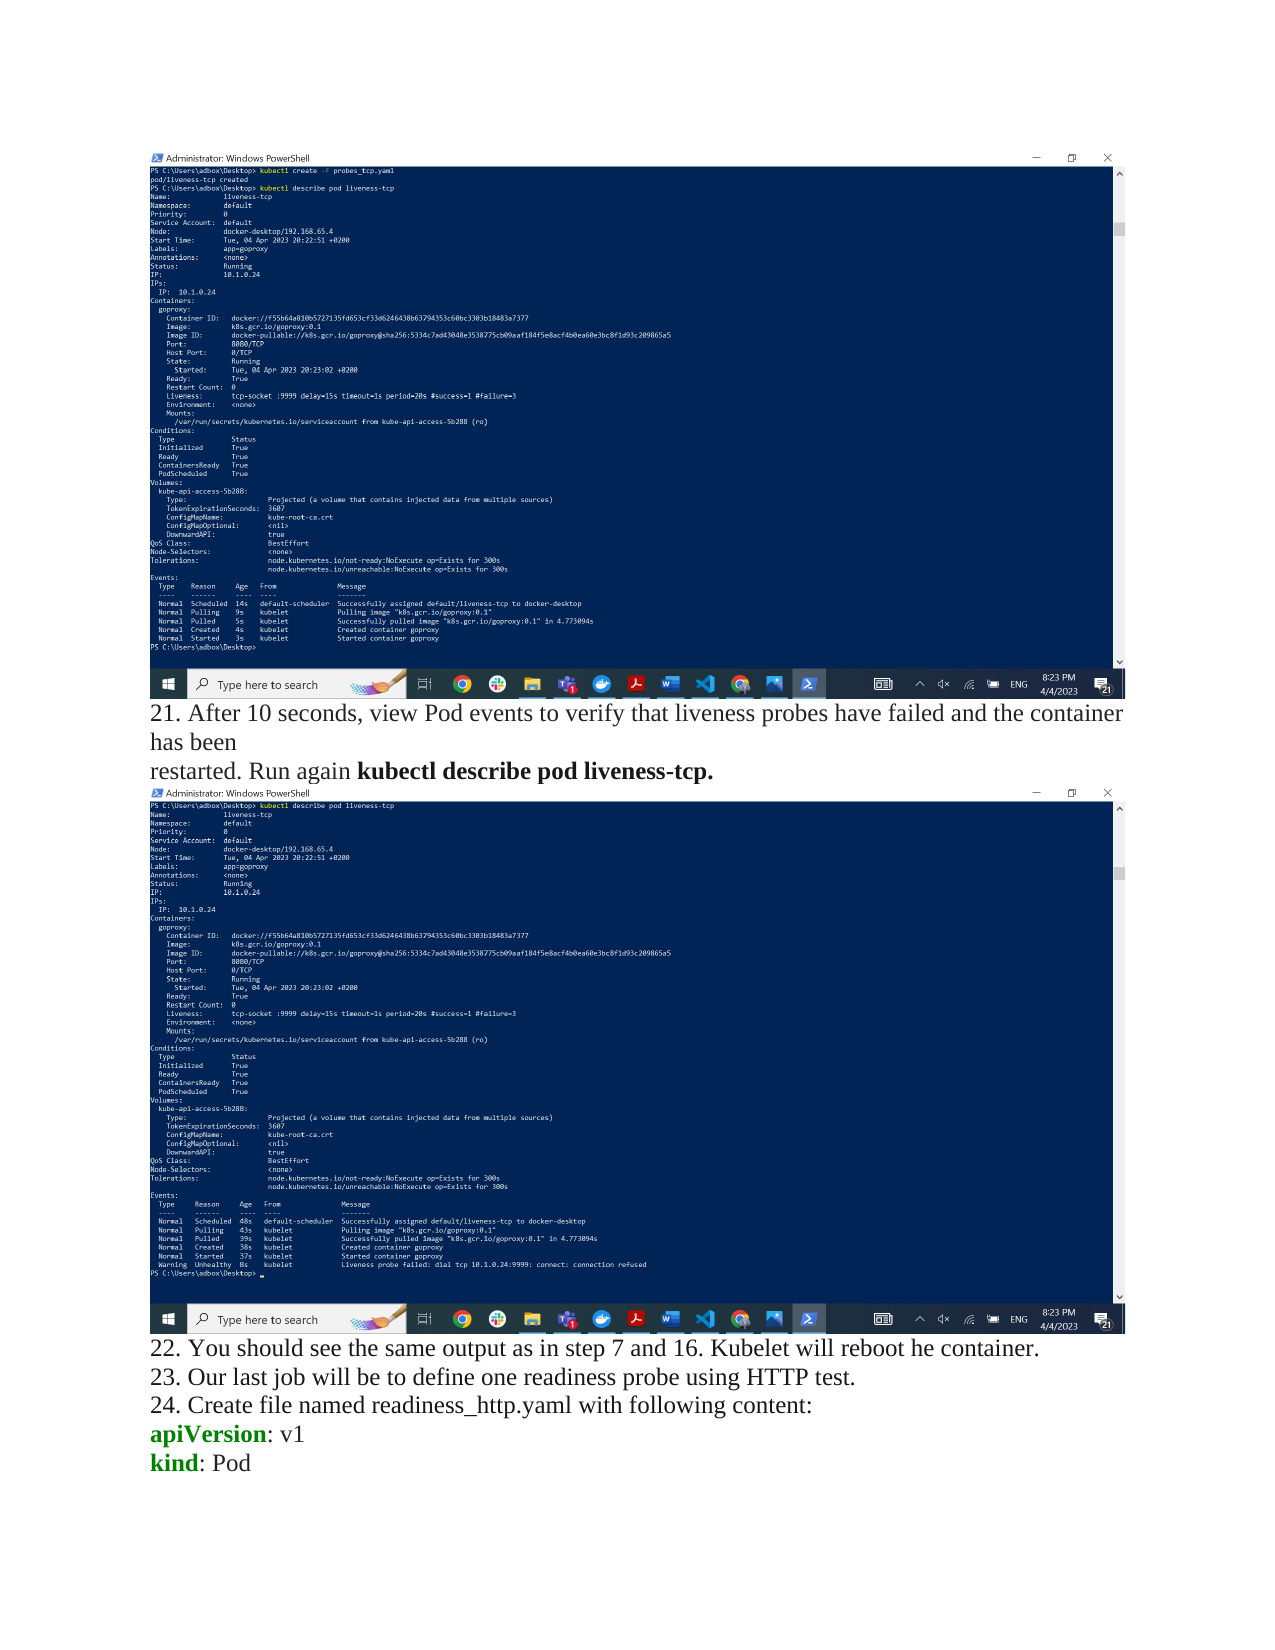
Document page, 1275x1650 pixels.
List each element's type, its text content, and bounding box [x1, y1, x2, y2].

picture [150, 784, 1125, 1334]
text 22. You should see the same output as in step 7 and 16. Kubelet will reboot he container. [150, 1334, 1125, 1362]
picture [150, 150, 1125, 699]
text restarted. Run again kubectl describe pod liveness-tcp. [150, 756, 1125, 784]
text kind: Pod [150, 1448, 1125, 1477]
text apiVersion: v1 [150, 1419, 1125, 1448]
text 21. After 10 seconds, view Pod events to verify that liveness probes have failed and the container has been [150, 699, 1125, 756]
text 24. Create file named readiness_http.yaml with following content: [150, 1391, 1125, 1419]
text 23. Our last job will be to define one readiness probe using HTTP test. [150, 1362, 1125, 1391]
